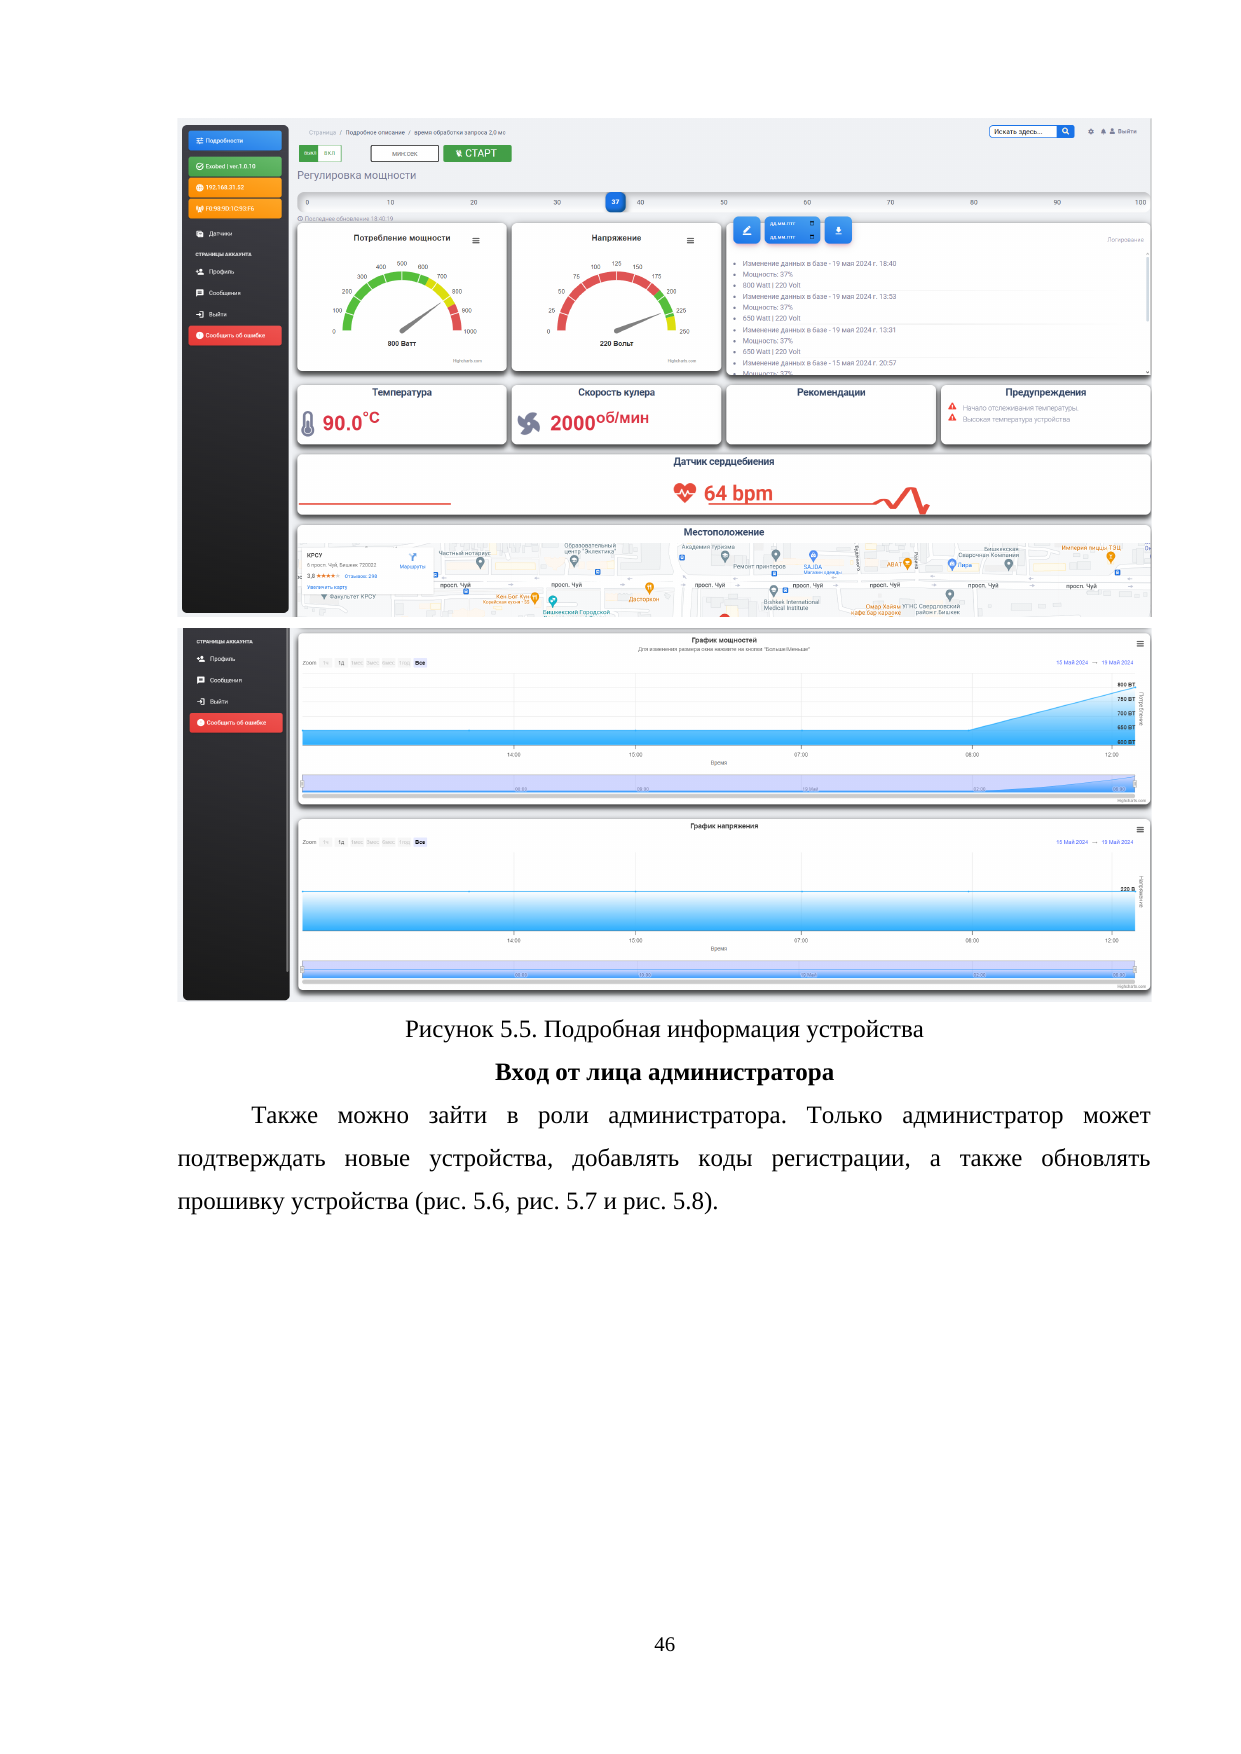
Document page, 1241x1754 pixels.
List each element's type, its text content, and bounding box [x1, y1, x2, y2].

text Рисунок 5.5. Подробная информация устройства [177, 1014, 1152, 1042]
text Также можно зайти в роли администратора. Только администратор может подтверждать новые устройства, добавлять коды регистрации, а также обновлять прошивку устройства (рис. 5.6, рис. 5.7 и рис. 5.8). [177, 1100, 1152, 1215]
picture [177, 118, 1152, 617]
text Вход от лица администратора [177, 1057, 1152, 1086]
picture [177, 628, 1152, 1002]
